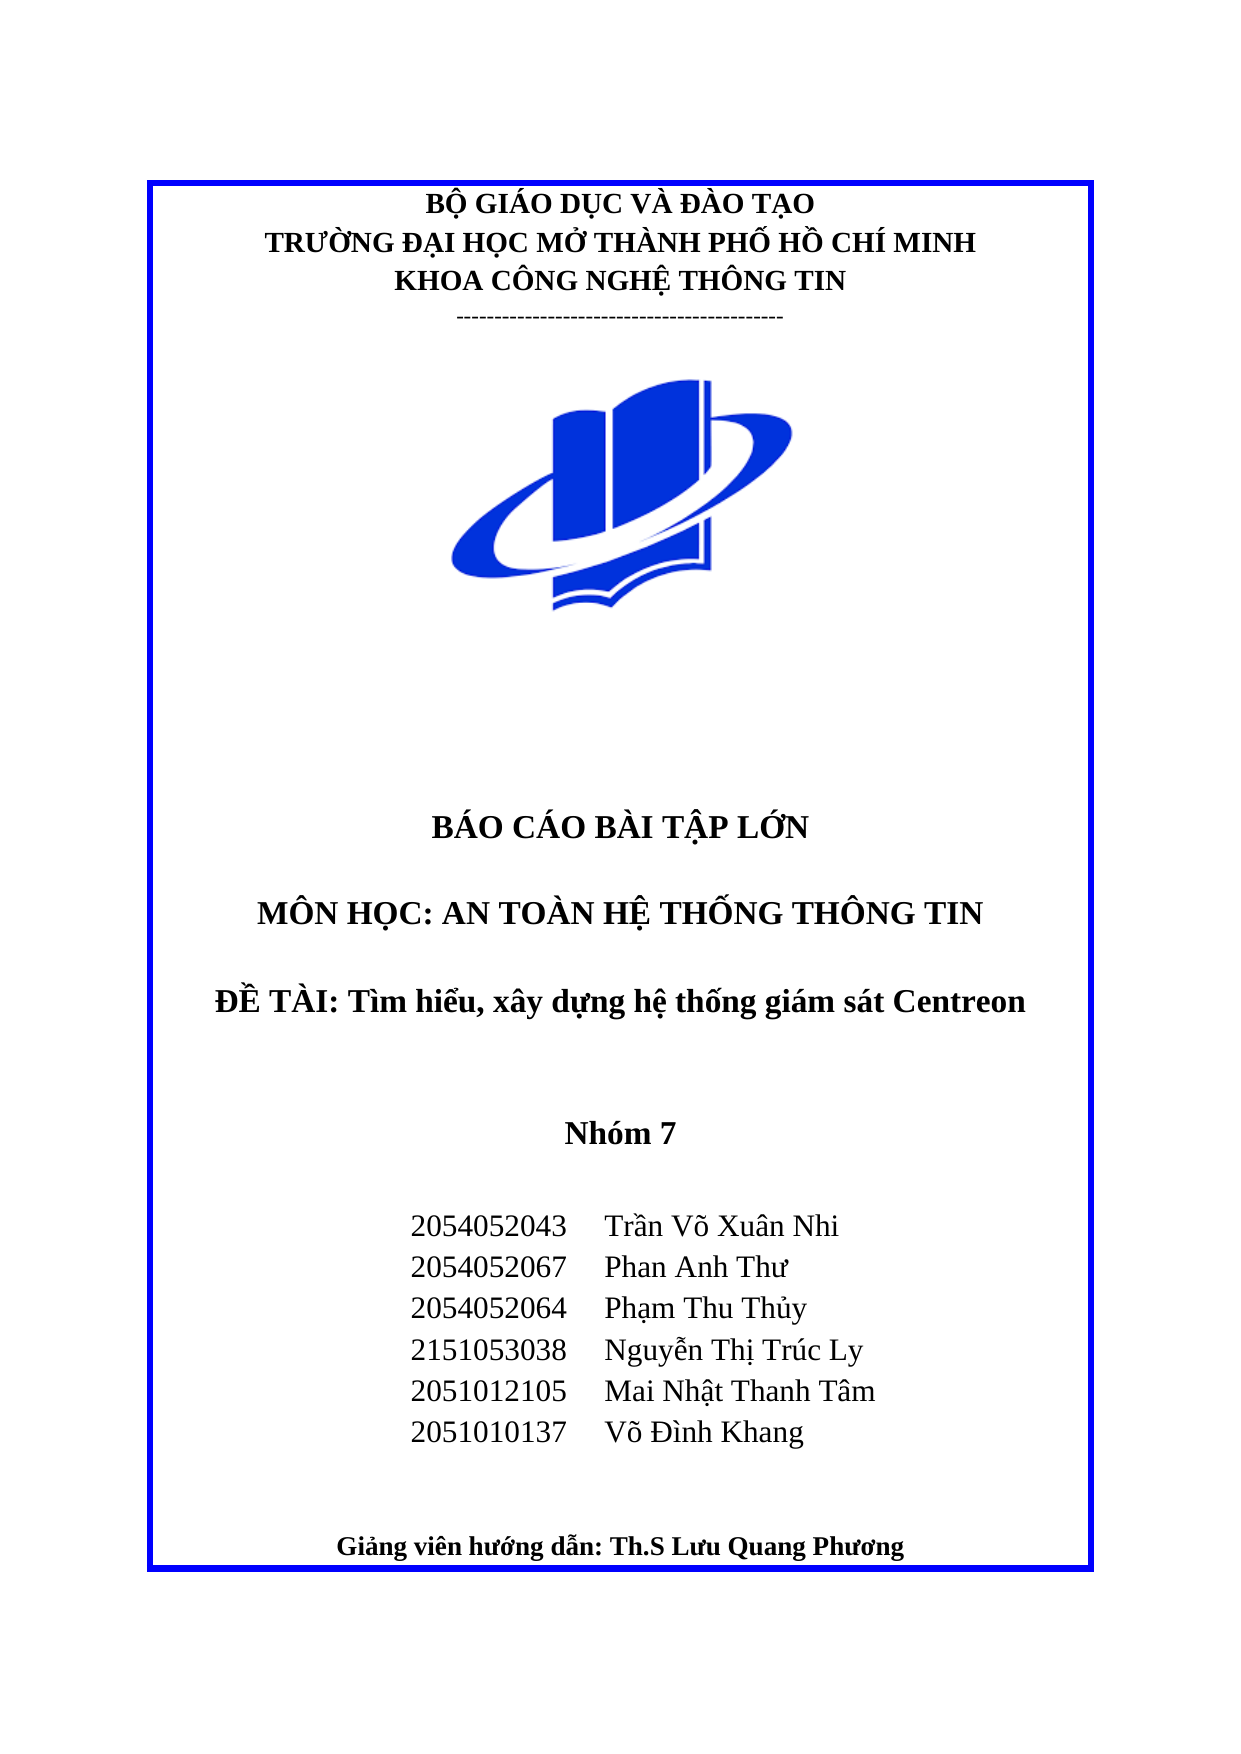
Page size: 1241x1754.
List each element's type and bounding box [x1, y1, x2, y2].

table_header [153, 186, 1088, 1565]
picture [433, 362, 811, 630]
